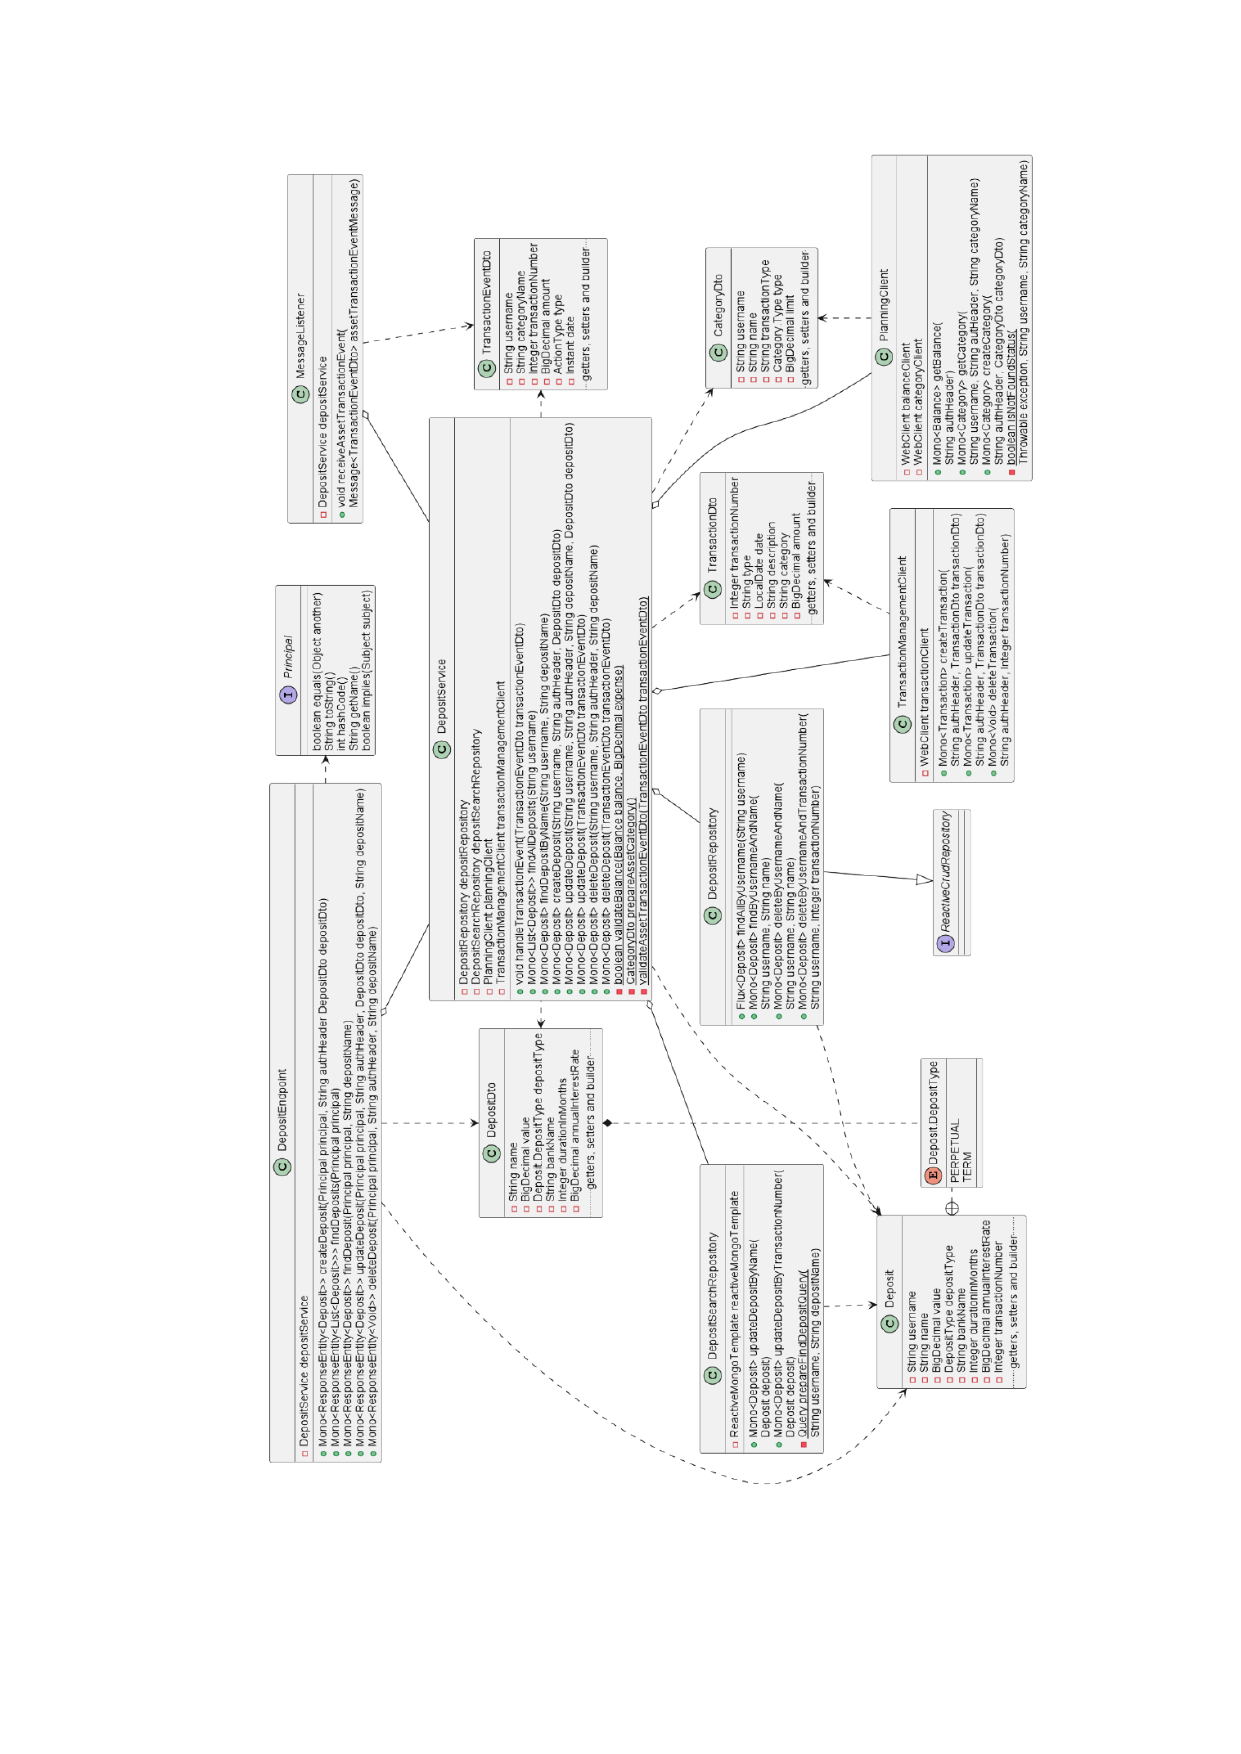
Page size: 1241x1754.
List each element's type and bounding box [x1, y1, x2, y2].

picture [264, 152, 1036, 1496]
